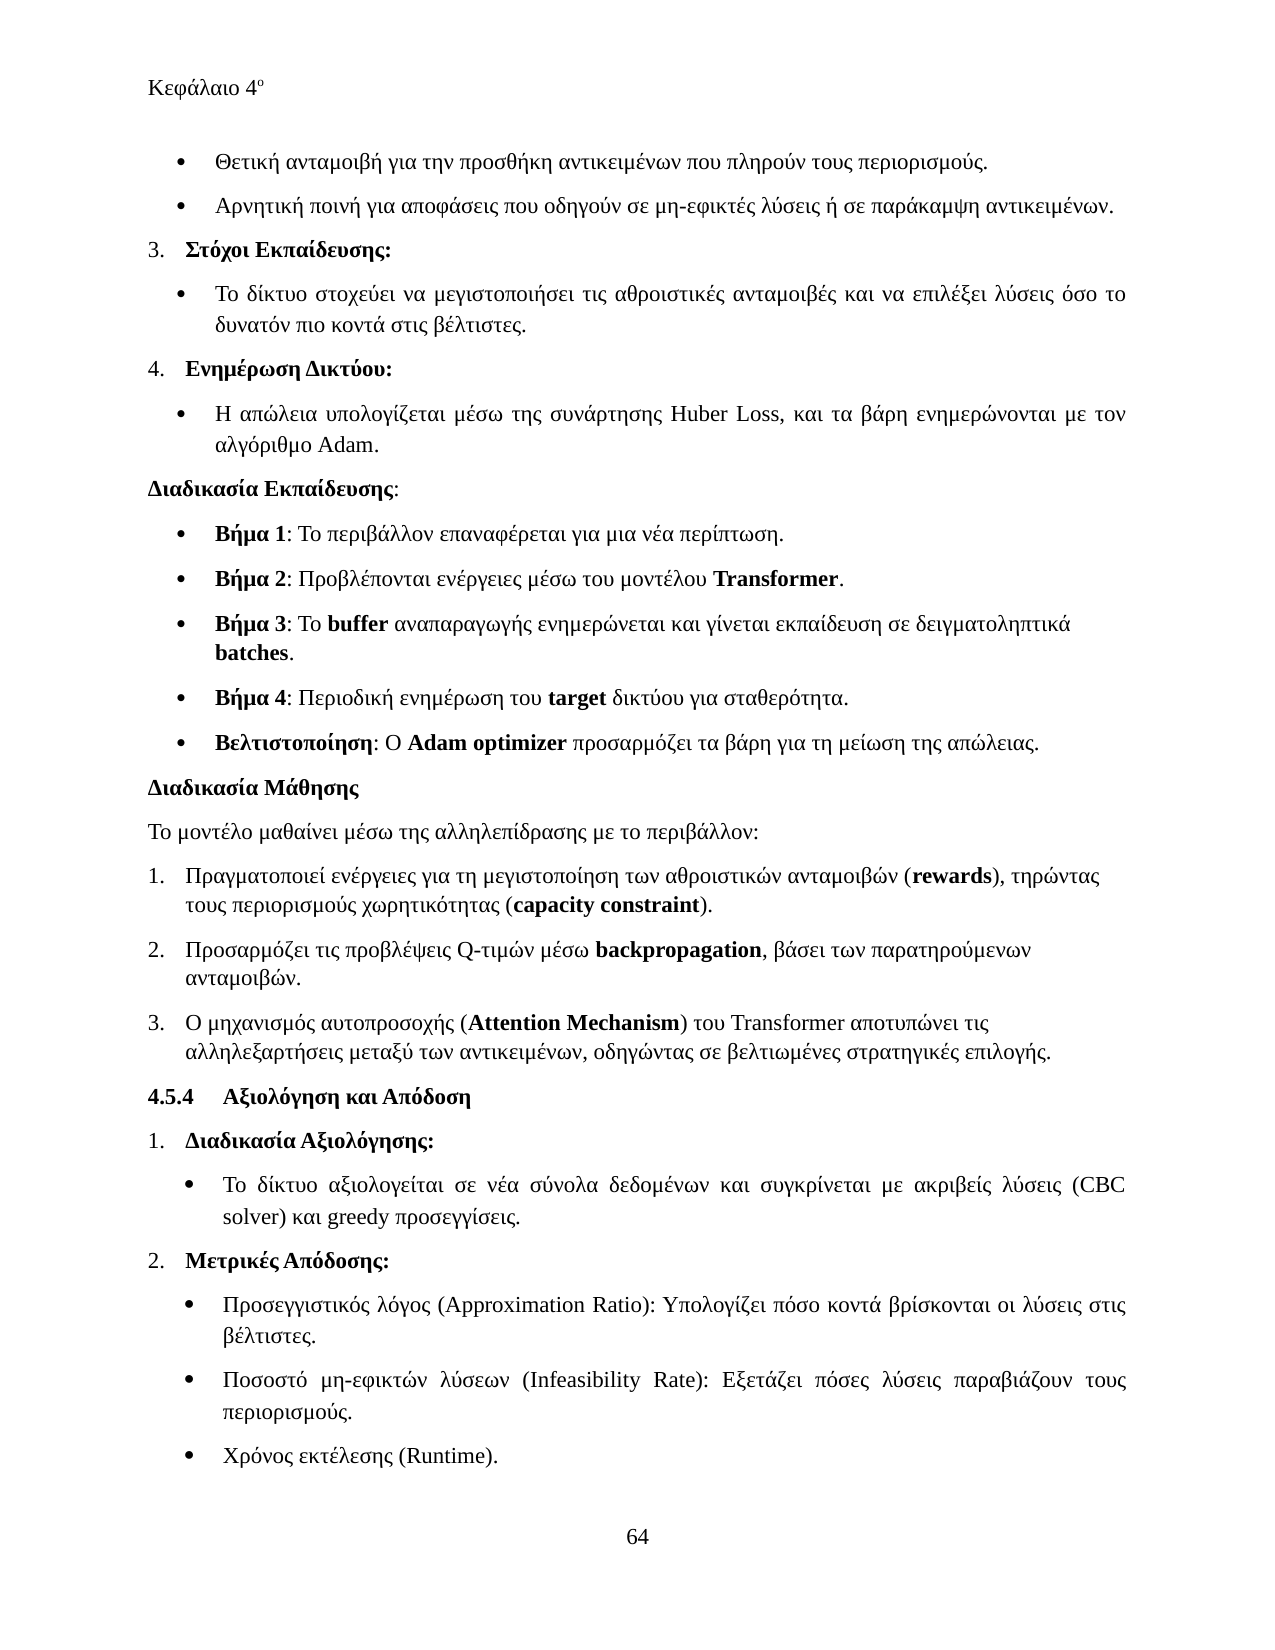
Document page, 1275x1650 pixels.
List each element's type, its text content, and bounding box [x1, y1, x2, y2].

list Βελτιστοποίηση: Ο Adam optimizer προσαρμόζει τα βάρη για τη μείωση της απώλειας. [177, 729, 1127, 756]
list Στόχοι Εκπαίδευσης: [148, 236, 1127, 262]
list Προσεγγιστικός λόγος (Approximation Ratio): Υπολογίζει πόσο κοντά βρίσκονται οι λύσεις στις βέλτιστες. [185, 1291, 1127, 1349]
list Πραγματοποιεί ενέργειες για τη μεγιστοποίηση των αθροιστικών ανταμοιβών (rewards), τηρώντας τους περιορισμούς χωρητικότητας (capacity constraint). [148, 862, 1127, 917]
list Μετρικές Απόδοσης: [148, 1247, 1127, 1273]
list Βήμα 3: Το buffer αναπαραγωγής ενημερώνεται και γίνεται εκπαίδευση σε δειγματοληπτικά batches. [177, 611, 1127, 665]
list Βήμα 2: Προβλέπονται ενέργειες μέσω του μοντέλου Transformer. [177, 565, 1127, 592]
list Ενημέρωση Δικτύου: [148, 356, 1127, 382]
list Βήμα 4: Περιοδική ενημέρωση του target δικτύου για σταθερότητα. [177, 684, 1127, 710]
list Η απώλεια υπολογίζεται μέσω της συνάρτησης Huber Loss, και τα βάρη ενημερώνονται με τον αλγόριθμο Adam​. [177, 399, 1127, 457]
list Ο μηχανισμός αυτοπροσοχής (Attention Mechanism) του Transformer αποτυπώνει τις αλληλεξαρτήσεις μεταξύ των αντικειμένων, οδηγώντας σε βελτιωμένες στρατηγικές επιλογής. [148, 1009, 1127, 1064]
list Το δίκτυο αξιολογείται σε νέα σύνολα δεδομένων και συγκρίνεται με ακριβείς λύσεις (CBC solver) και greedy προσεγγίσεις. [185, 1171, 1127, 1229]
list Ποσοστό μη-εφικτών λύσεων (Infeasibility Rate): Εξετάζει πόσες λύσεις παραβιάζουν τους περιορισμούς. [185, 1366, 1127, 1424]
list Το δίκτυο στοχεύει να μεγιστοποιήσει τις αθροιστικές ανταμοιβές και να επιλέξει λύσεις όσο το δυνατόν πιο κοντά στις βέλτιστες. [177, 280, 1127, 338]
list Θετική ανταμοιβή για την προσθήκη αντικειμένων που πληρούν τους περιορισμούς. [177, 148, 1127, 174]
list Διαδικασία Αξιολόγησης: [148, 1127, 1127, 1153]
list Προσαρμόζει τις προβλέψεις Q-τιμών μέσω backpropagation, βάσει των παρατηρούμενων ανταμοιβών. [148, 936, 1127, 991]
list Βήμα 1: Το περιβάλλον επαναφέρεται για μια νέα περίπτωση. [177, 520, 1127, 547]
text Το μοντέλο μαθαίνει μέσω της αλληλεπίδρασης με το περιβάλλον: [148, 818, 1127, 845]
list Αρνητική ποινή για αποφάσεις που οδηγούν σε μη-εφικτές λύσεις ή σε παράκαμψη αντικειμένων. [177, 192, 1127, 218]
subtitle Αξιολόγηση και Απόδοση [148, 1083, 1127, 1109]
list Χρόνος εκτέλεσης (Runtime). [185, 1442, 1127, 1468]
text Διαδικασία Μάθησης [148, 774, 1127, 801]
text Διαδικασία Εκπαίδευσης: [148, 475, 1127, 502]
